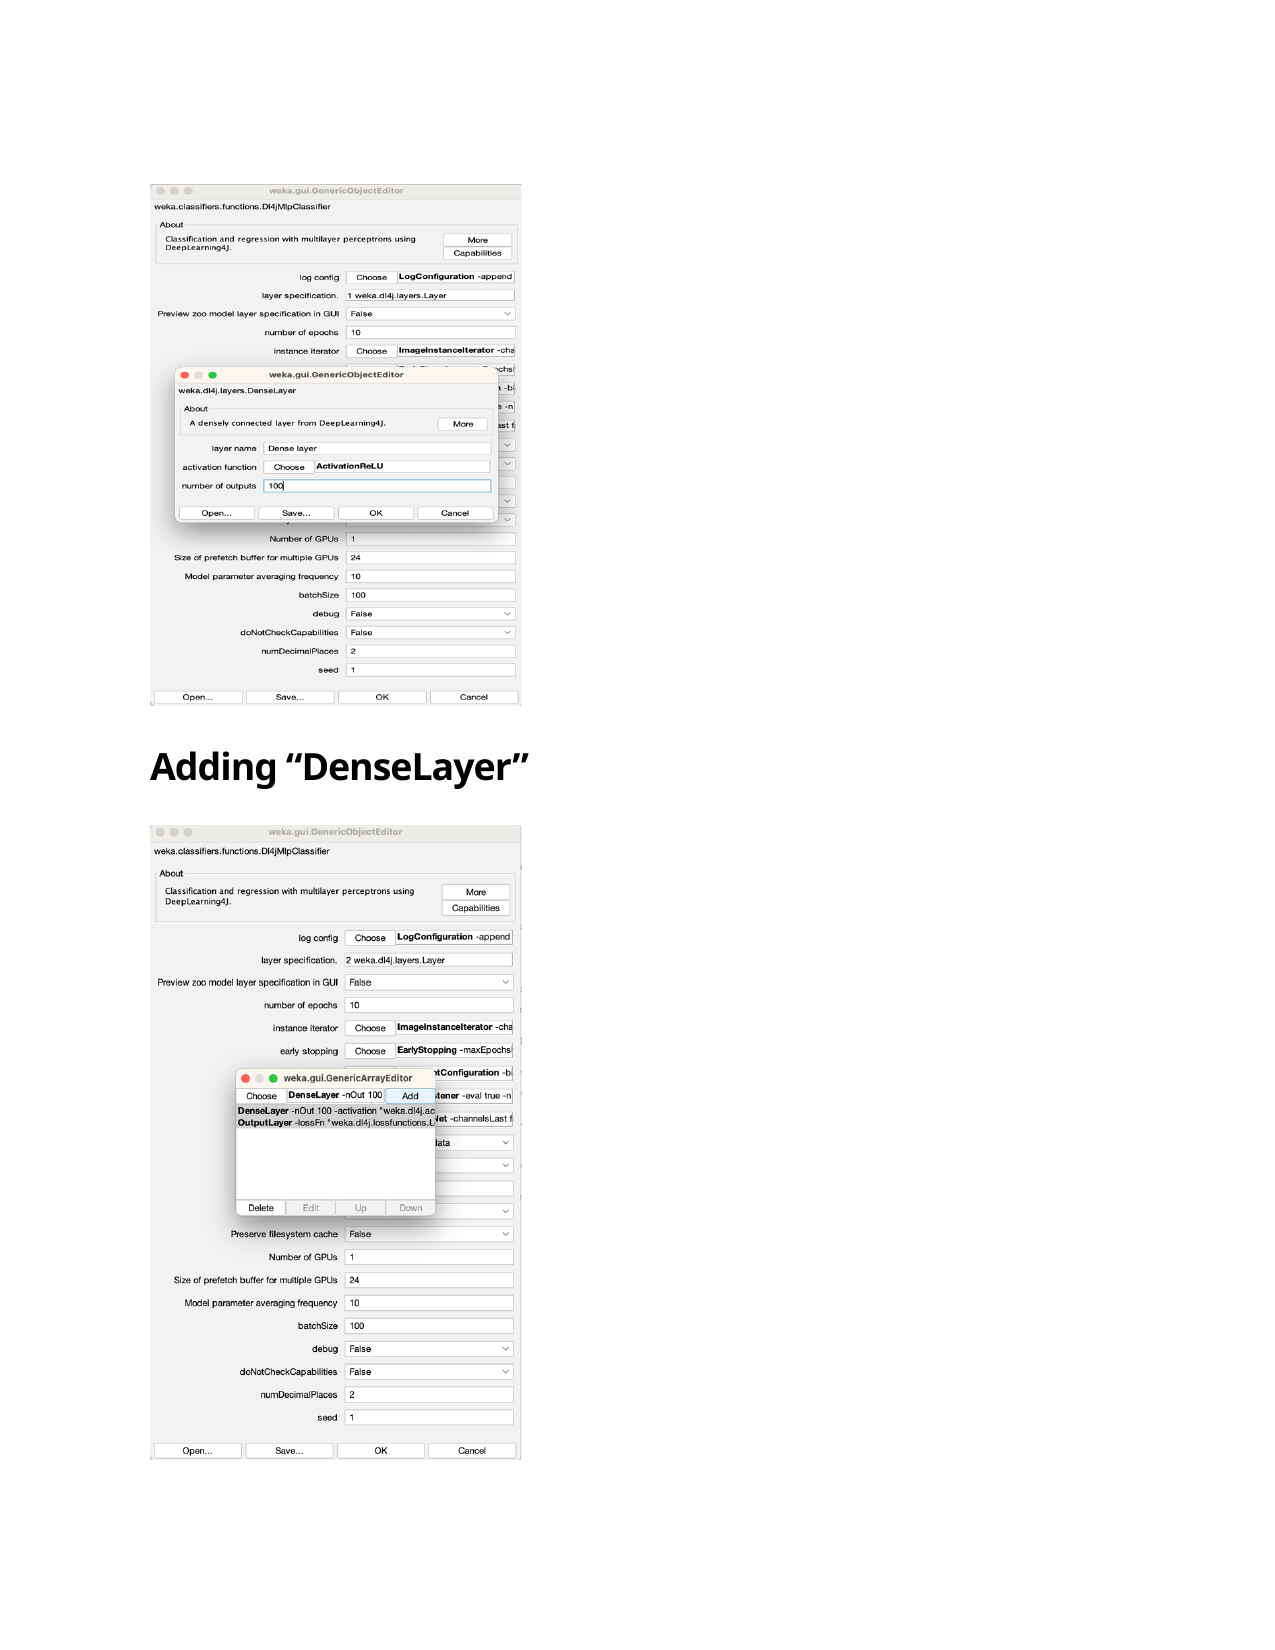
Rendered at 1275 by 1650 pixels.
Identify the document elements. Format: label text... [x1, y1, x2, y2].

picture [150, 184, 522, 706]
picture [150, 825, 522, 1460]
title Adding “DenseLayer” [150, 740, 1125, 791]
